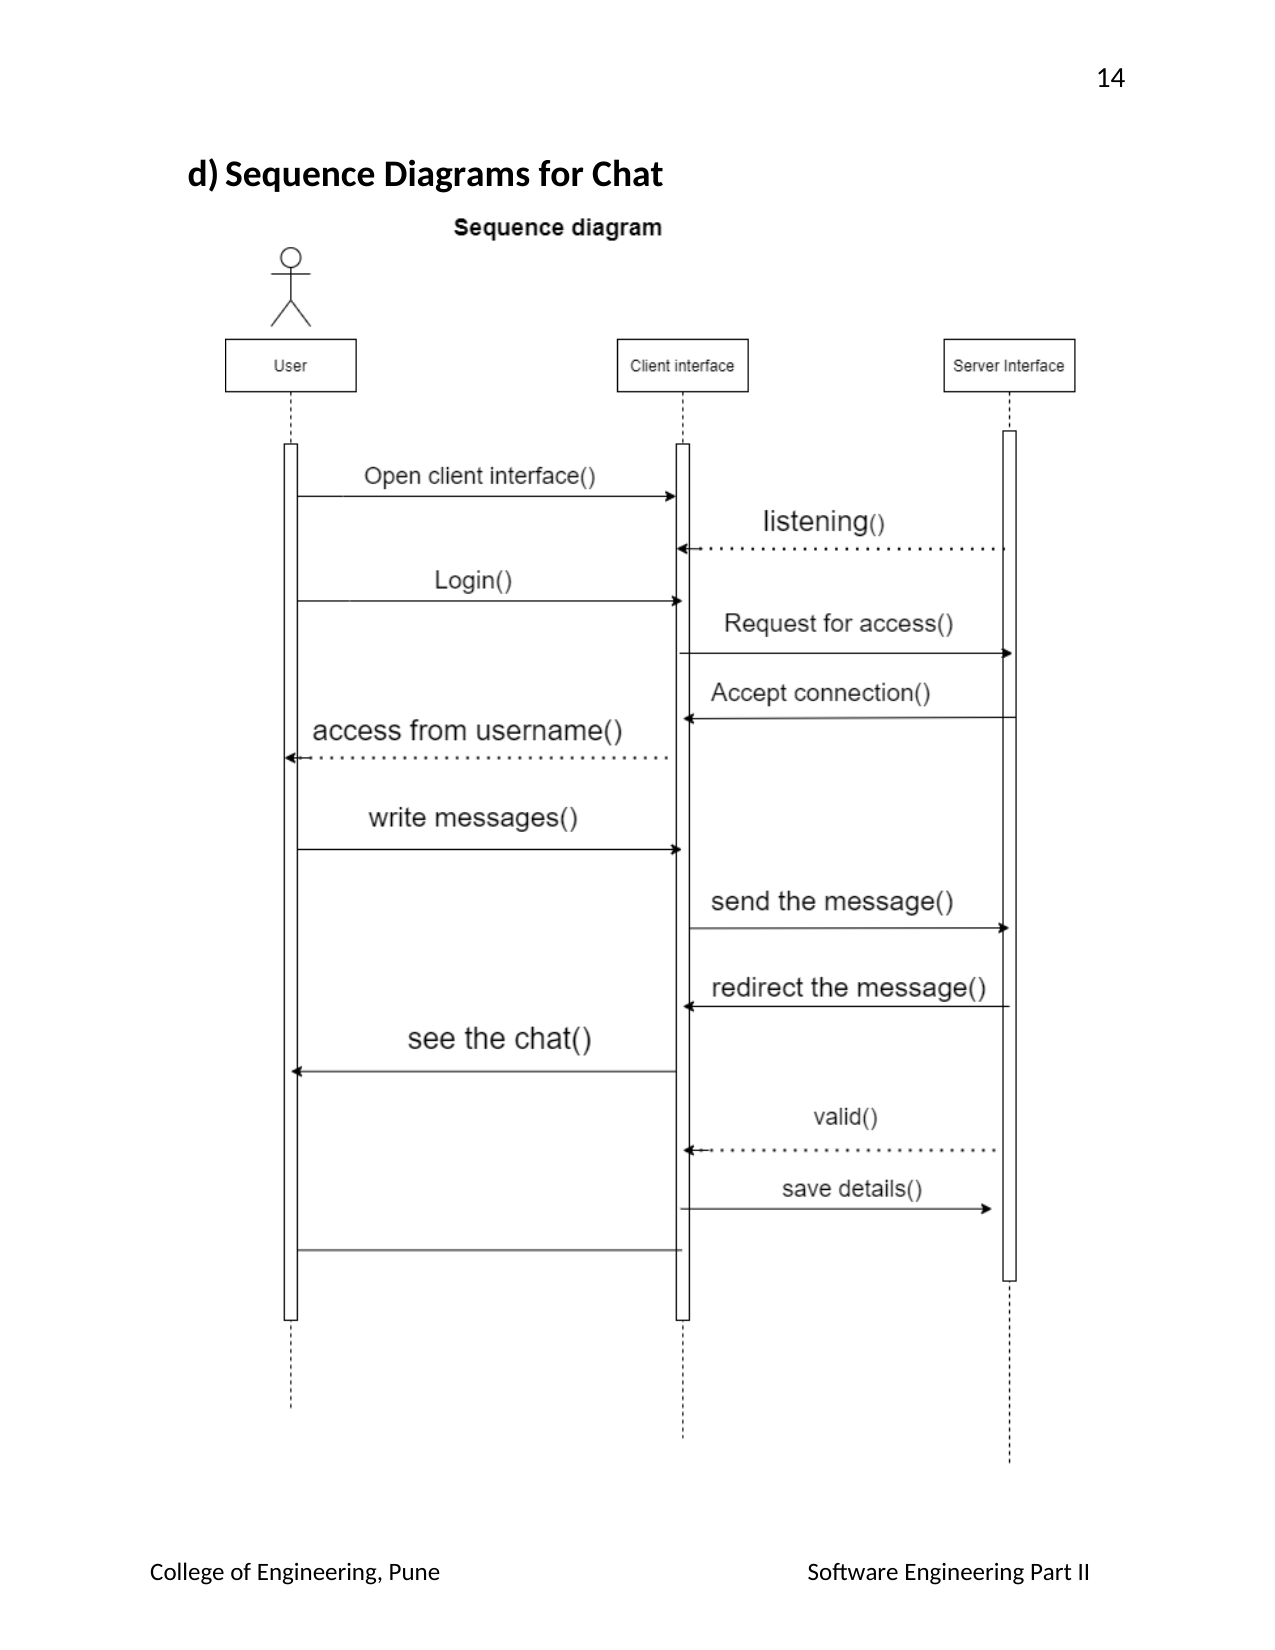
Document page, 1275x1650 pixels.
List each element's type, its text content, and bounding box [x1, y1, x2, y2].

list Sequence Diagrams for Chat [187, 150, 1125, 196]
picture [225, 195, 1077, 1465]
